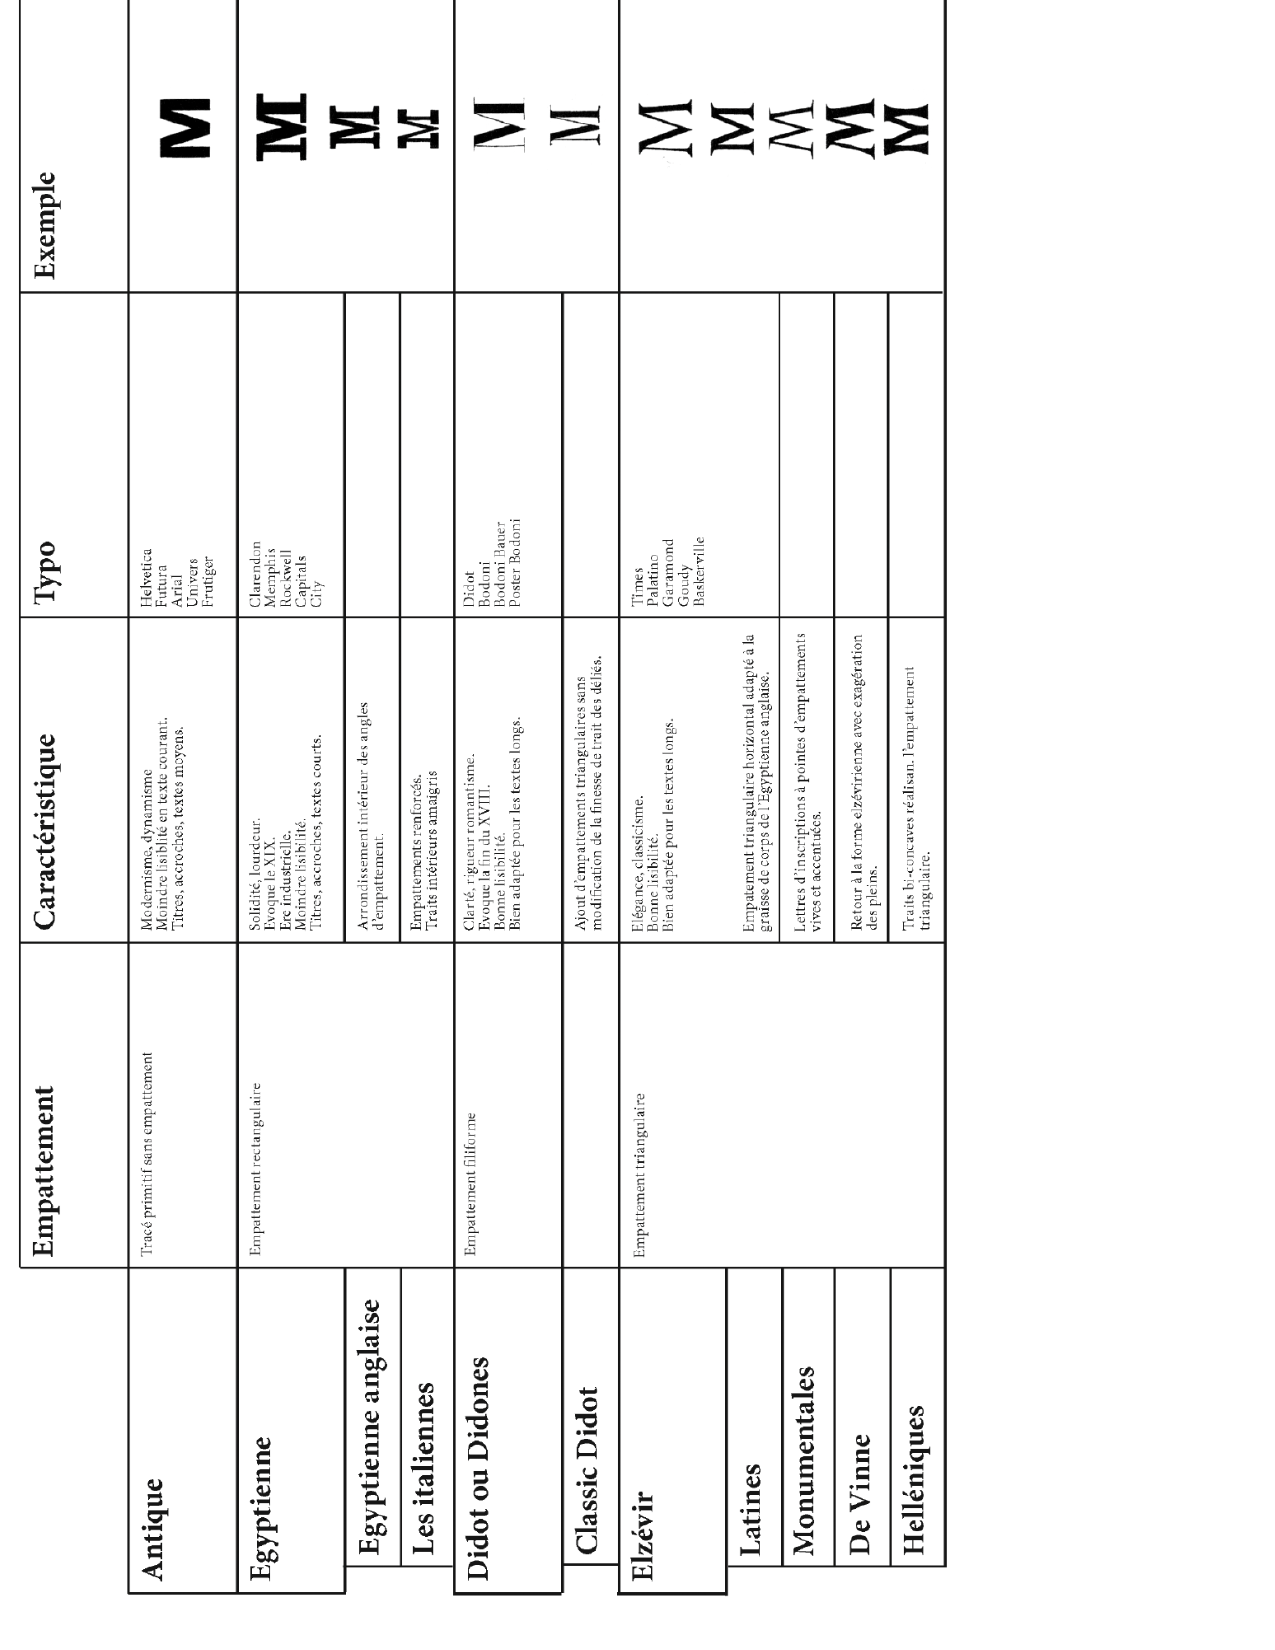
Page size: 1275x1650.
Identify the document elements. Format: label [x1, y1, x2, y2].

picture [17, 0, 951, 1607]
